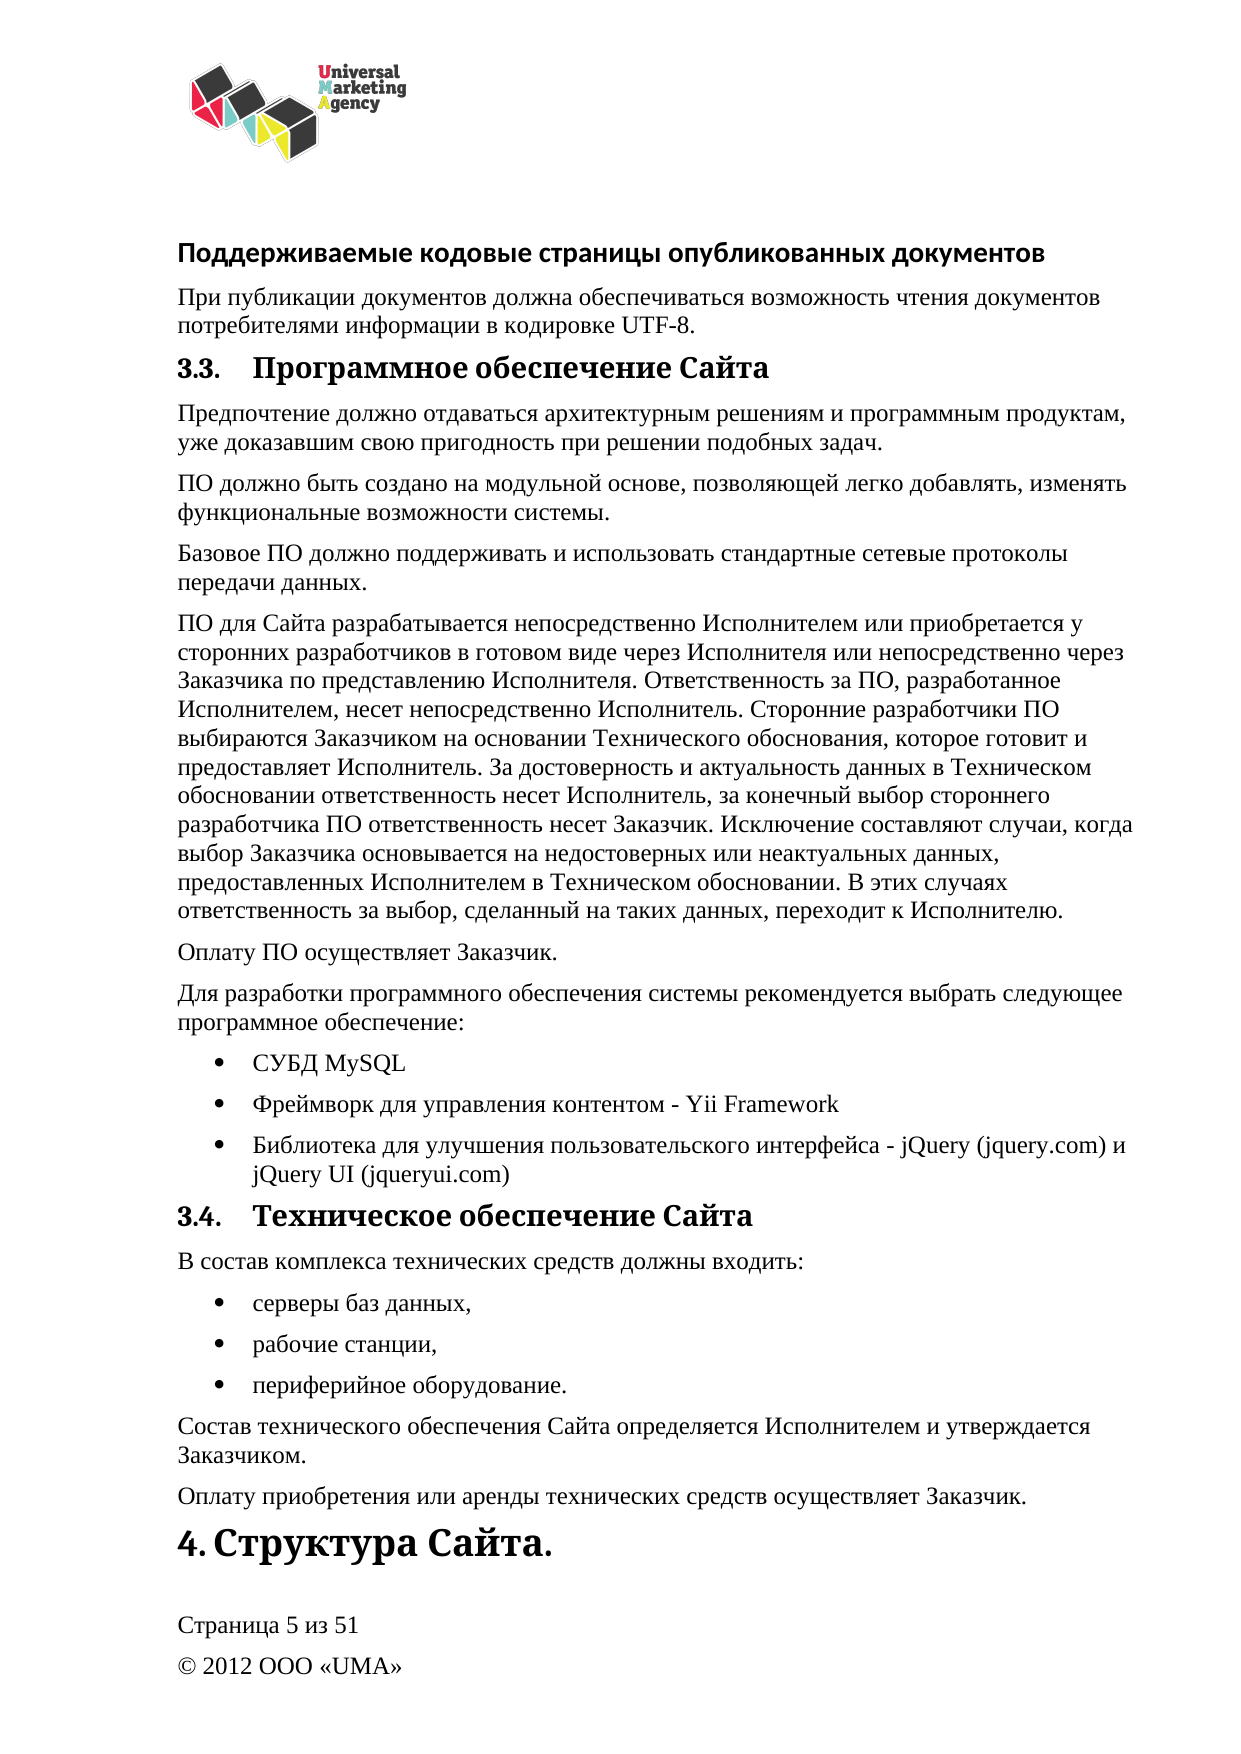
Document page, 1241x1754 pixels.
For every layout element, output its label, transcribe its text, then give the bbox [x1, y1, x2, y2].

subtitle Поддерживаемые кодовые страницы опубликованных документов [177, 234, 1152, 269]
list Библиотека для улучшения пользовательского интерфейса - jQuery (jquery.com) и jQuery UI (jqueryui.com) [215, 1130, 1152, 1188]
subtitle Структура Сайта. [177, 1523, 1152, 1566]
text В состав комплекса технических средств должны входить: [177, 1246, 1152, 1275]
subtitle Программное обеспечение Сайта [177, 352, 1152, 385]
text ПО должно быть создано на модульной основе, позволяющей легко добавлять, изменять функциональные возможности системы. [177, 468, 1152, 525]
text При публикации документов должна обеспечиваться возможность чтения документов потребителями информации в кодировке UTF-8. [177, 282, 1152, 339]
list Фреймворк для управления контентом - Yii Framework [215, 1089, 1152, 1118]
text Базовое ПО должно поддерживать и использовать стандартные сетевые протоколы передачи данных. [177, 538, 1152, 595]
text ПО для Сайта разрабатывается непосредственно Исполнителем или приобретается у сторонних разработчиков в готовом виде через Исполнителя или непосредственно через Заказчика по представлению Исполнителя. Ответственность за ПО, разработанное Исполнителем, несет непосредственно Исполнитель. Сторонние разработчики ПО выбираются Заказчиком на основании Технического обоснования, которое готовит и предоставляет Исполнитель. За достоверность и актуальность данных в Техническом обосновании ответственность несет Исполнитель, за конечный выбор стороннего разработчика ПО ответственность несет Заказчик. Исключение составляют случаи, когда выбор Заказчика основывается на недостоверных или неактуальных данных, предоставленных Исполнителем в Техническом обосновании. В этих случаях ответственность за выбор, сделанный на таких данных, переходит к Исполнителю. [177, 608, 1152, 924]
subtitle Техническое обеспечение Сайта [177, 1200, 1152, 1234]
list рабочие станции, [215, 1329, 1152, 1358]
text Для разработки программного обеспечения системы рекомендуется выбрать следующее программное обеспечение: [177, 978, 1152, 1035]
list серверы баз данных, [215, 1288, 1152, 1316]
text Предпочтение должно отдаваться архитектурным решениям и программным продуктам, уже доказавшим свою пригодность при решении подобных задач. [177, 398, 1152, 455]
text Оплату ПО осуществляет Заказчик. [177, 937, 1152, 965]
text Оплату приобретения или аренды технических средств осуществляет Заказчик. [177, 1481, 1152, 1510]
list СУБД MySQL [215, 1048, 1152, 1077]
picture [177, 24, 415, 193]
text Состав технического обеспечения Сайта определяется Исполнителем и утверждается Заказчиком. [177, 1411, 1152, 1469]
list периферийное оборудование. [215, 1370, 1152, 1399]
